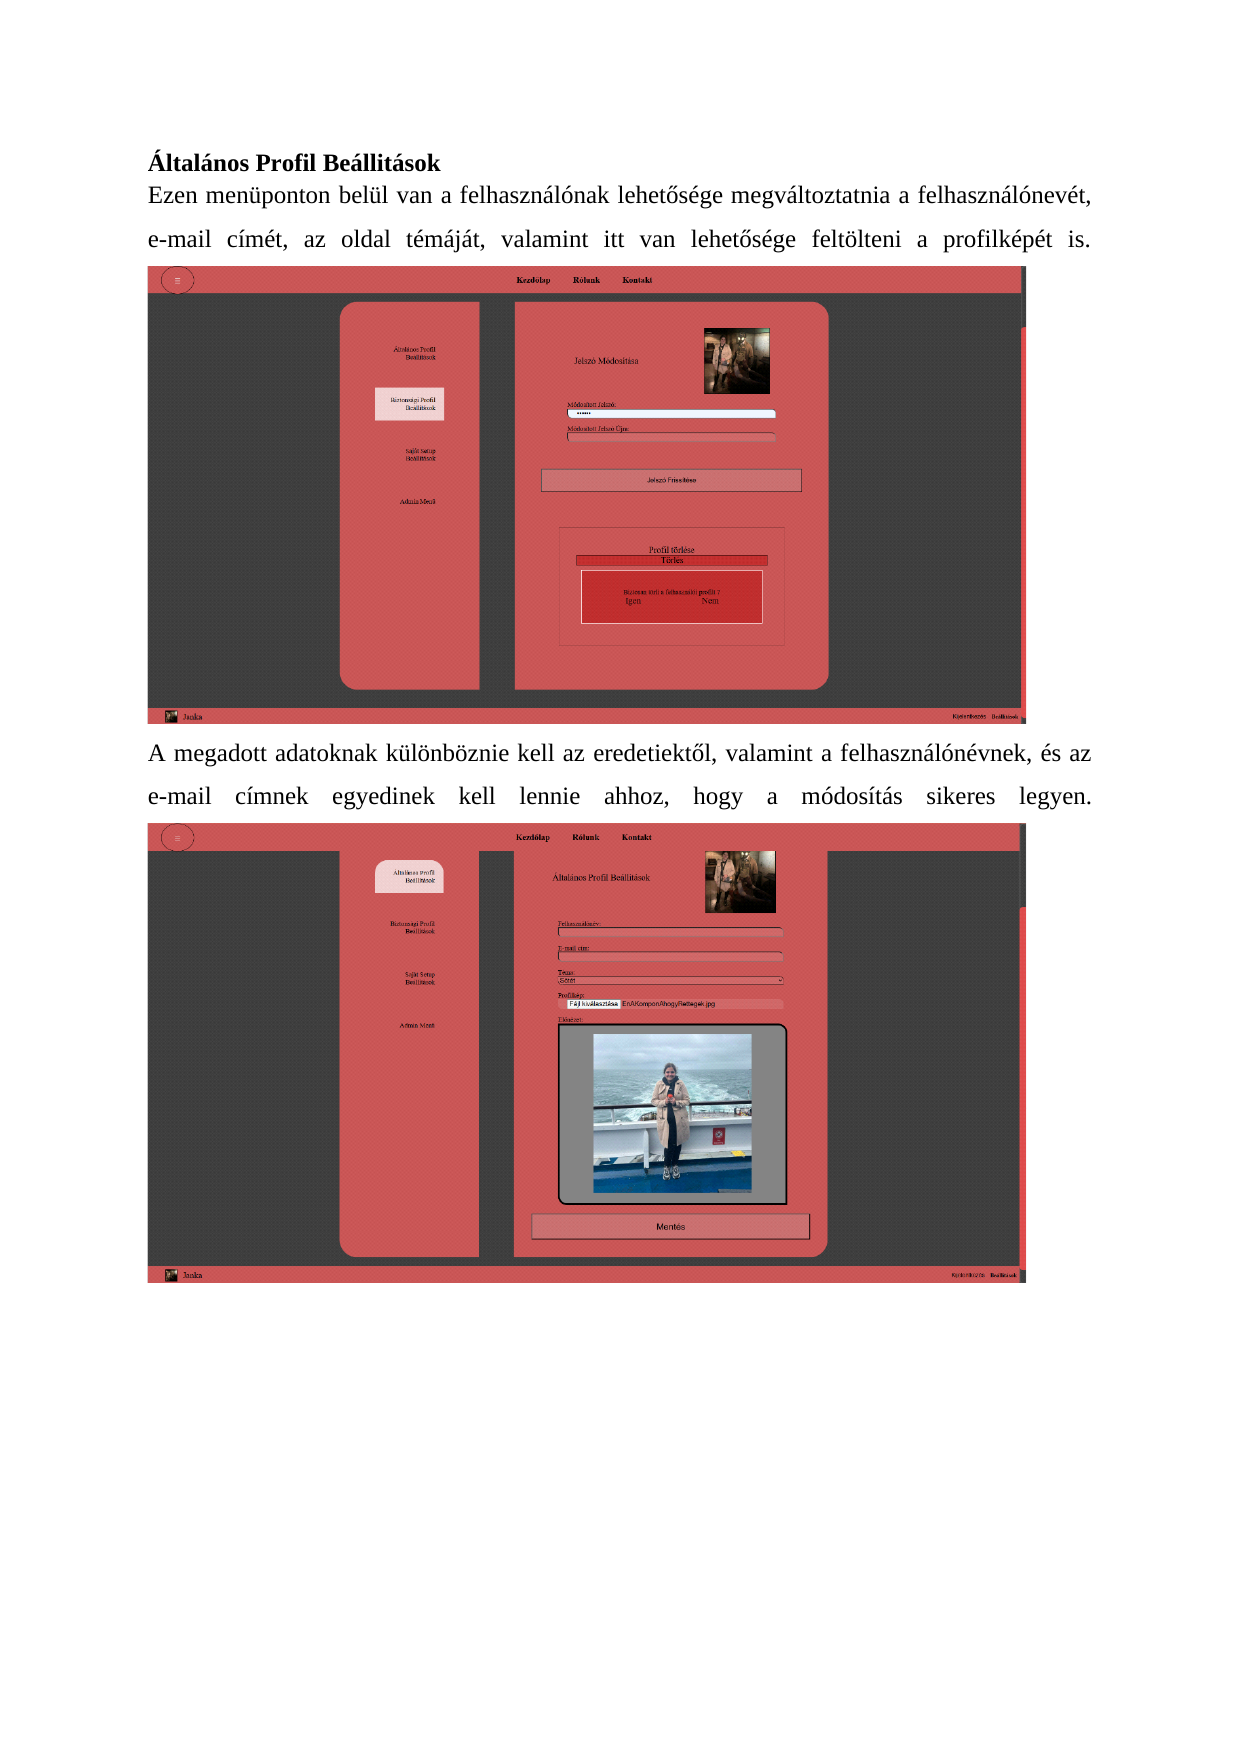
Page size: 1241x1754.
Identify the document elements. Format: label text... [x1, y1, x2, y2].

text Általános Profil Beállitások [148, 148, 1093, 176]
picture [147, 266, 1027, 724]
picture [147, 823, 1027, 1283]
